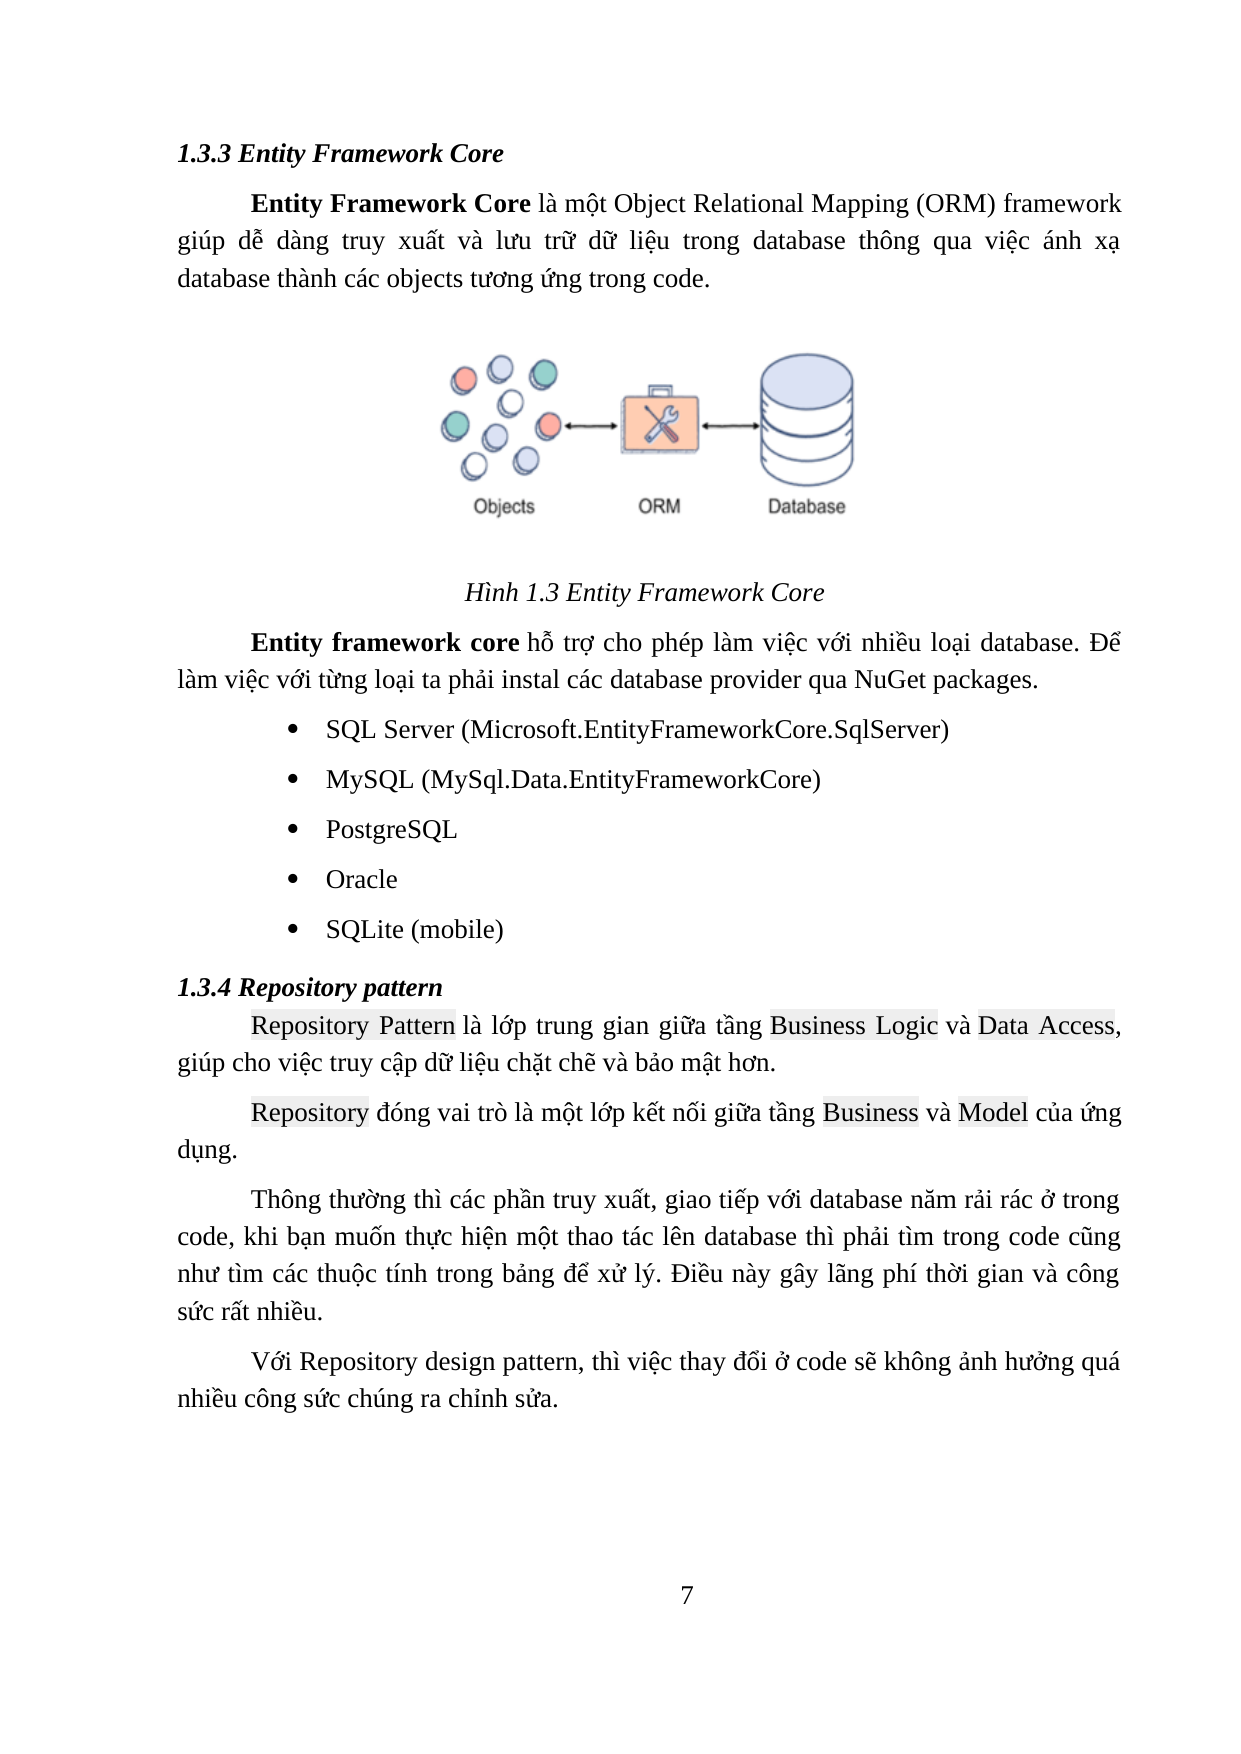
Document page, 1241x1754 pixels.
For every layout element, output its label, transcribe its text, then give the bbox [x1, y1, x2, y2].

list SQL Server (Microsoft.EntityFrameworkCore.SqlServer) [288, 713, 1122, 744]
text 1.3.4 Repository pattern [177, 971, 1122, 1003]
text Hình 1.3 Entity Framework Core [177, 576, 1122, 607]
text Entity framework core hỗ trợ cho phép làm việc với nhiều loại database. Để làm việc với từng loại ta phải instal các database provider qua NuGet packages. [177, 626, 1122, 694]
list MySQL (MySql.Data.EntityFrameworkCore) [288, 763, 1122, 794]
text Repository Pattern là lớp trung gian giữa tầng Business Logic và Data Access, giúp cho việc truy cập dữ liệu chặt chẽ và bảo mật hơn. [177, 1009, 1122, 1077]
text Repository đóng vai trò là một lớp kết nối giữa tầng Business và Model của ứng dụng. [177, 1096, 1122, 1164]
text Entity Framework Core là một Object Relational Mapping (ORM) framework giúp dễ dàng truy xuất và lưu trữ dữ liệu trong database thông qua việc ánh xạ database thành các objects tương ứng trong code. [177, 187, 1122, 293]
text Với Repository design pattern, thì việc thay đổi ở code sẽ không ảnh hưởng quá nhiều công sức chúng ra chỉnh sửa. [177, 1344, 1122, 1413]
list SQLite (mobile) [288, 913, 1122, 944]
text Thông thường thì các phần truy xuất, giao tiếp với database năm rải rác ở trong code, khi bạn muốn thực hiện một thao tác lên database thì phải tìm trong code cũng như tìm các thuộc tính trong bảng để xử lý. Điều này gây lãng phí thời gian và công sức rất nhiều. [177, 1183, 1122, 1326]
picture [395, 311, 904, 558]
list Oracle [288, 863, 1122, 894]
subtitle 1.3.3 Entity Framework Core [177, 137, 1122, 168]
list PostgreSQL [288, 813, 1122, 844]
